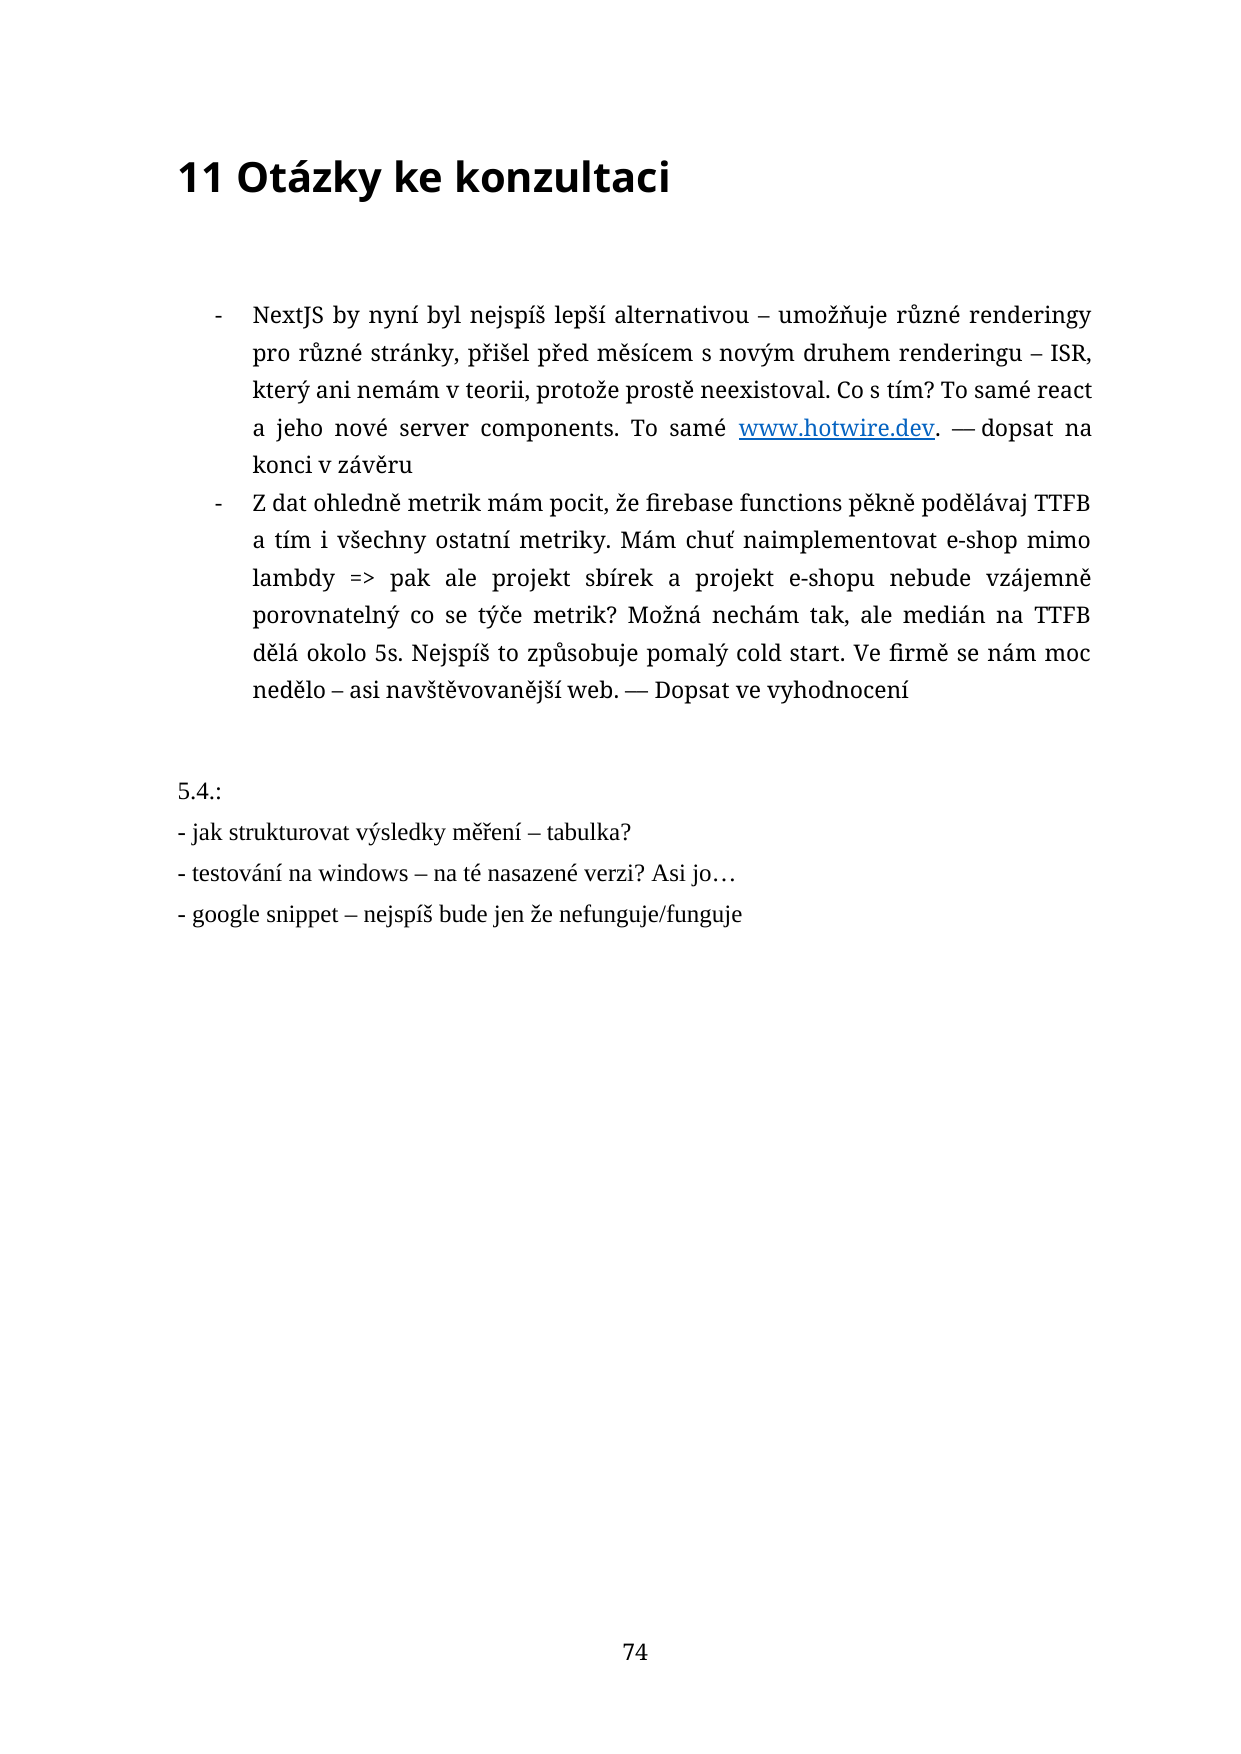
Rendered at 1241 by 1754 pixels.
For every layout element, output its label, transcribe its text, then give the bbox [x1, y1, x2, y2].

text - google snippet – nejspíš bude jen že nefunguje/funguje [177, 899, 1092, 928]
text - testování na windows – na té nasazené verzi? Asi jo… [177, 858, 1092, 887]
text 5.4.: [177, 776, 1092, 804]
list Z dat ohledně metrik mám pocit, že firebase functions pěkně podělávaj TTFB a tím i všechny ostatní metriky. Mám chuť naimplementovat e-shop mimo lambdy => pak ale projekt sbírek a projekt e-shopu nebude vzájemně porovnatelný co se týče metrik? Možná nechám tak, ale medián na TTFB dělá okolo 5s. Nejspíš to způsobuje pomalý cold start. Ve firmě se nám moc nedělo – asi navštěvovanější web. –– Dopsat ve vyhodnocení [215, 487, 1092, 705]
list NextJS by nyní byl nejspíš lepší alternativou – umožňuje různé renderingy pro různé stránky, přišel před měsícem s novým druhem renderingu – ISR, který ani nemám v teorii, protože prostě neexistoval. Co s tím? To samé react a jeho nové server components. To samé www.hotwire.dev. –– dopsat na konci v závěru [215, 299, 1092, 480]
subtitle Otázky ke konzultaci [177, 148, 1092, 204]
text - jak strukturovat výsledky měření – tabulka? [177, 817, 1092, 846]
